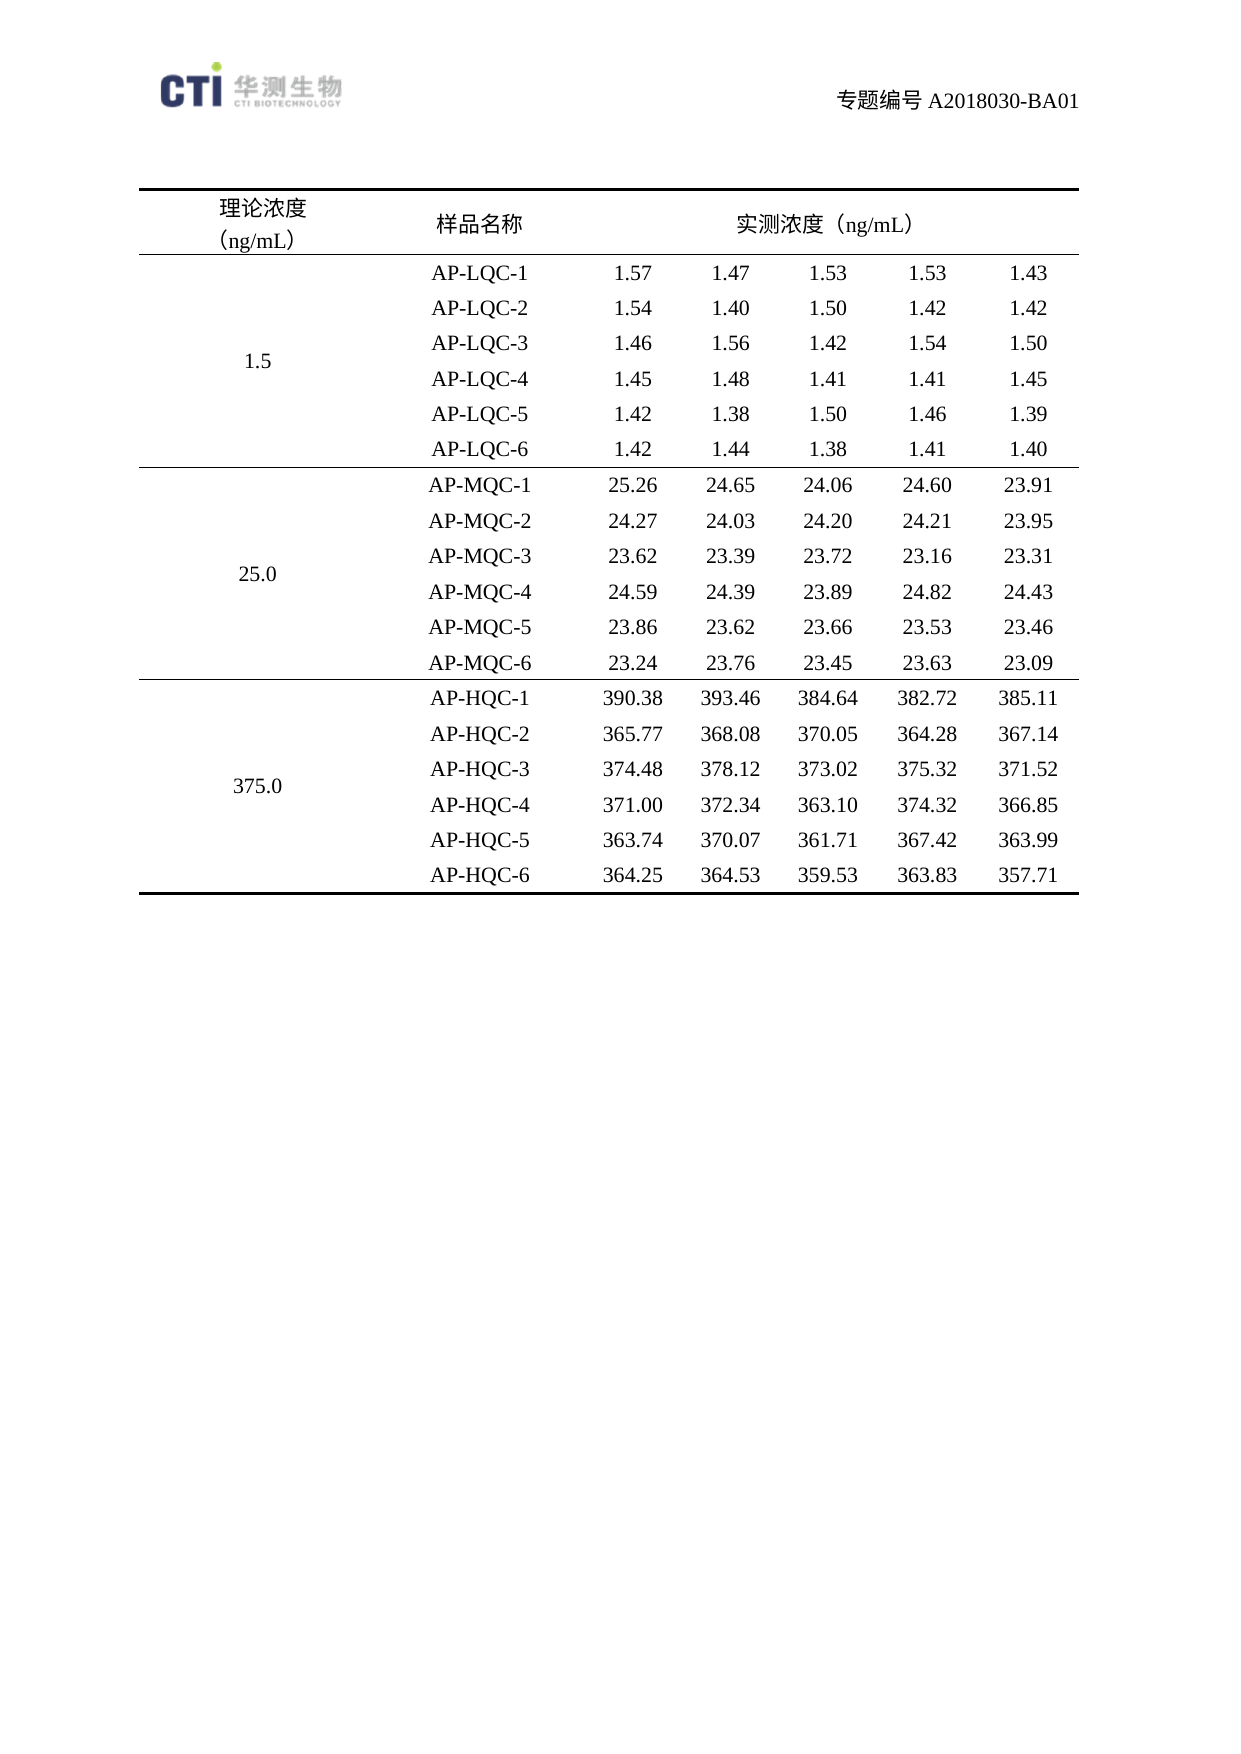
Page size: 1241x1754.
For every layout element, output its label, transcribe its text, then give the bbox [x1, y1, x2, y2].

table_cell 1.41 [877, 361, 977, 396]
table_cell 371.52 [978, 750, 1079, 786]
table_cell 1.44 [682, 431, 779, 467]
table_cell 23.09 [978, 644, 1079, 679]
table_cell 23.63 [877, 644, 977, 679]
table_cell 24.03 [682, 502, 779, 538]
table_cell AP-LQC-1 [376, 255, 583, 290]
table_cell 374.32 [877, 786, 977, 821]
table_cell 23.45 [779, 644, 877, 679]
table_cell 实测浓度（ng/mL） [583, 191, 1079, 254]
table_cell 1.5 [139, 255, 376, 467]
table_cell 384.64 [779, 680, 877, 715]
table_cell 1.48 [682, 361, 779, 396]
table_cell 1.42 [779, 325, 877, 361]
table_cell AP-MQC-3 [376, 538, 583, 573]
table_cell 1.53 [779, 255, 877, 290]
table_cell 357.71 [978, 856, 1079, 892]
table_cell AP-LQC-6 [376, 431, 583, 467]
table_cell 24.20 [779, 502, 877, 538]
table_cell 23.24 [583, 644, 682, 679]
table_cell 24.60 [877, 468, 977, 502]
table_cell AP-LQC-2 [376, 290, 583, 325]
table_cell 24.82 [877, 573, 977, 608]
table_cell 24.39 [682, 573, 779, 608]
table_cell AP-HQC-2 [376, 715, 583, 750]
table_cell 1.53 [877, 255, 977, 290]
table_cell 1.50 [978, 325, 1079, 361]
picture [160, 62, 342, 108]
table_cell 370.07 [682, 821, 779, 856]
table_cell 1.56 [682, 325, 779, 361]
table_cell 1.50 [779, 396, 877, 431]
table_cell 1.54 [583, 290, 682, 325]
table_cell 23.66 [779, 609, 877, 644]
table_cell 378.12 [682, 750, 779, 786]
table_cell 371.00 [583, 786, 682, 821]
table_cell 23.53 [877, 609, 977, 644]
table_cell 24.65 [682, 468, 779, 502]
table_cell 364.53 [682, 856, 779, 892]
table_cell 368.08 [682, 715, 779, 750]
table_cell 25.0 [139, 468, 376, 679]
table_cell 25.26 [583, 468, 682, 502]
table_cell 23.62 [583, 538, 682, 573]
table_cell 1.39 [978, 396, 1079, 431]
table_cell 375.0 [139, 680, 376, 892]
table_cell 375.32 [877, 750, 977, 786]
table_cell 1.46 [877, 396, 977, 431]
table_cell 363.83 [877, 856, 977, 892]
table_cell 23.62 [682, 609, 779, 644]
table_cell 363.10 [779, 786, 877, 821]
table_cell 1.54 [877, 325, 977, 361]
table_cell AP-MQC-1 [376, 468, 583, 502]
table_cell 367.14 [978, 715, 1079, 750]
table_cell 1.50 [779, 290, 877, 325]
table_cell AP-HQC-5 [376, 821, 583, 856]
table_cell 373.02 [779, 750, 877, 786]
table_cell AP-HQC-1 [376, 680, 583, 715]
table_cell AP-HQC-4 [376, 786, 583, 821]
table_cell AP-HQC-6 [376, 856, 583, 892]
table_cell 364.28 [877, 715, 977, 750]
table_cell AP-MQC-6 [376, 644, 583, 679]
table_cell 393.46 [682, 680, 779, 715]
table_cell 23.86 [583, 609, 682, 644]
table_cell 样品名称 [376, 191, 583, 254]
table_cell 1.45 [583, 361, 682, 396]
table_cell AP-MQC-2 [376, 502, 583, 538]
table_cell 1.38 [779, 431, 877, 467]
table_cell AP-LQC-5 [376, 396, 583, 431]
table_cell 1.42 [978, 290, 1079, 325]
table_cell 385.11 [978, 680, 1079, 715]
table_cell 24.27 [583, 502, 682, 538]
table_cell 24.06 [779, 468, 877, 502]
table_cell 1.38 [682, 396, 779, 431]
table_cell 365.77 [583, 715, 682, 750]
table_cell 366.85 [978, 786, 1079, 821]
table_cell 390.38 [583, 680, 682, 715]
table_cell 1.46 [583, 325, 682, 361]
table_cell 367.42 [877, 821, 977, 856]
table_cell AP-LQC-3 [376, 325, 583, 361]
table_cell 24.21 [877, 502, 977, 538]
table_cell 363.74 [583, 821, 682, 856]
table_cell 23.89 [779, 573, 877, 608]
table_cell 23.76 [682, 644, 779, 679]
table_cell AP-LQC-4 [376, 361, 583, 396]
table_cell 24.43 [978, 573, 1079, 608]
table_cell 1.40 [978, 431, 1079, 467]
table_cell 1.43 [978, 255, 1079, 290]
table_cell 1.41 [779, 361, 877, 396]
table_cell 理论浓度 （ng/mL） [139, 191, 376, 254]
table_cell 1.47 [682, 255, 779, 290]
table_cell 1.42 [877, 290, 977, 325]
table_cell 23.39 [682, 538, 779, 573]
table_cell AP-MQC-4 [376, 573, 583, 608]
table_cell 23.72 [779, 538, 877, 573]
table_cell 24.59 [583, 573, 682, 608]
table_cell 1.41 [877, 431, 977, 467]
table_cell 361.71 [779, 821, 877, 856]
table_cell 23.91 [978, 468, 1079, 502]
table_cell 23.16 [877, 538, 977, 573]
table_cell 1.40 [682, 290, 779, 325]
table_cell AP-MQC-5 [376, 609, 583, 644]
table_cell 374.48 [583, 750, 682, 786]
table_cell 23.95 [978, 502, 1079, 538]
table_cell 372.34 [682, 786, 779, 821]
table_cell 23.46 [978, 609, 1079, 644]
table_cell 1.57 [583, 255, 682, 290]
table_cell 23.31 [978, 538, 1079, 573]
table_cell 1.42 [583, 431, 682, 467]
table_cell 364.25 [583, 856, 682, 892]
table_cell 1.45 [978, 361, 1079, 396]
table_cell 1.42 [583, 396, 682, 431]
table_cell 359.53 [779, 856, 877, 892]
table_cell 382.72 [877, 680, 977, 715]
table_cell 363.99 [978, 821, 1079, 856]
table_cell 370.05 [779, 715, 877, 750]
table_cell AP-HQC-3 [376, 750, 583, 786]
